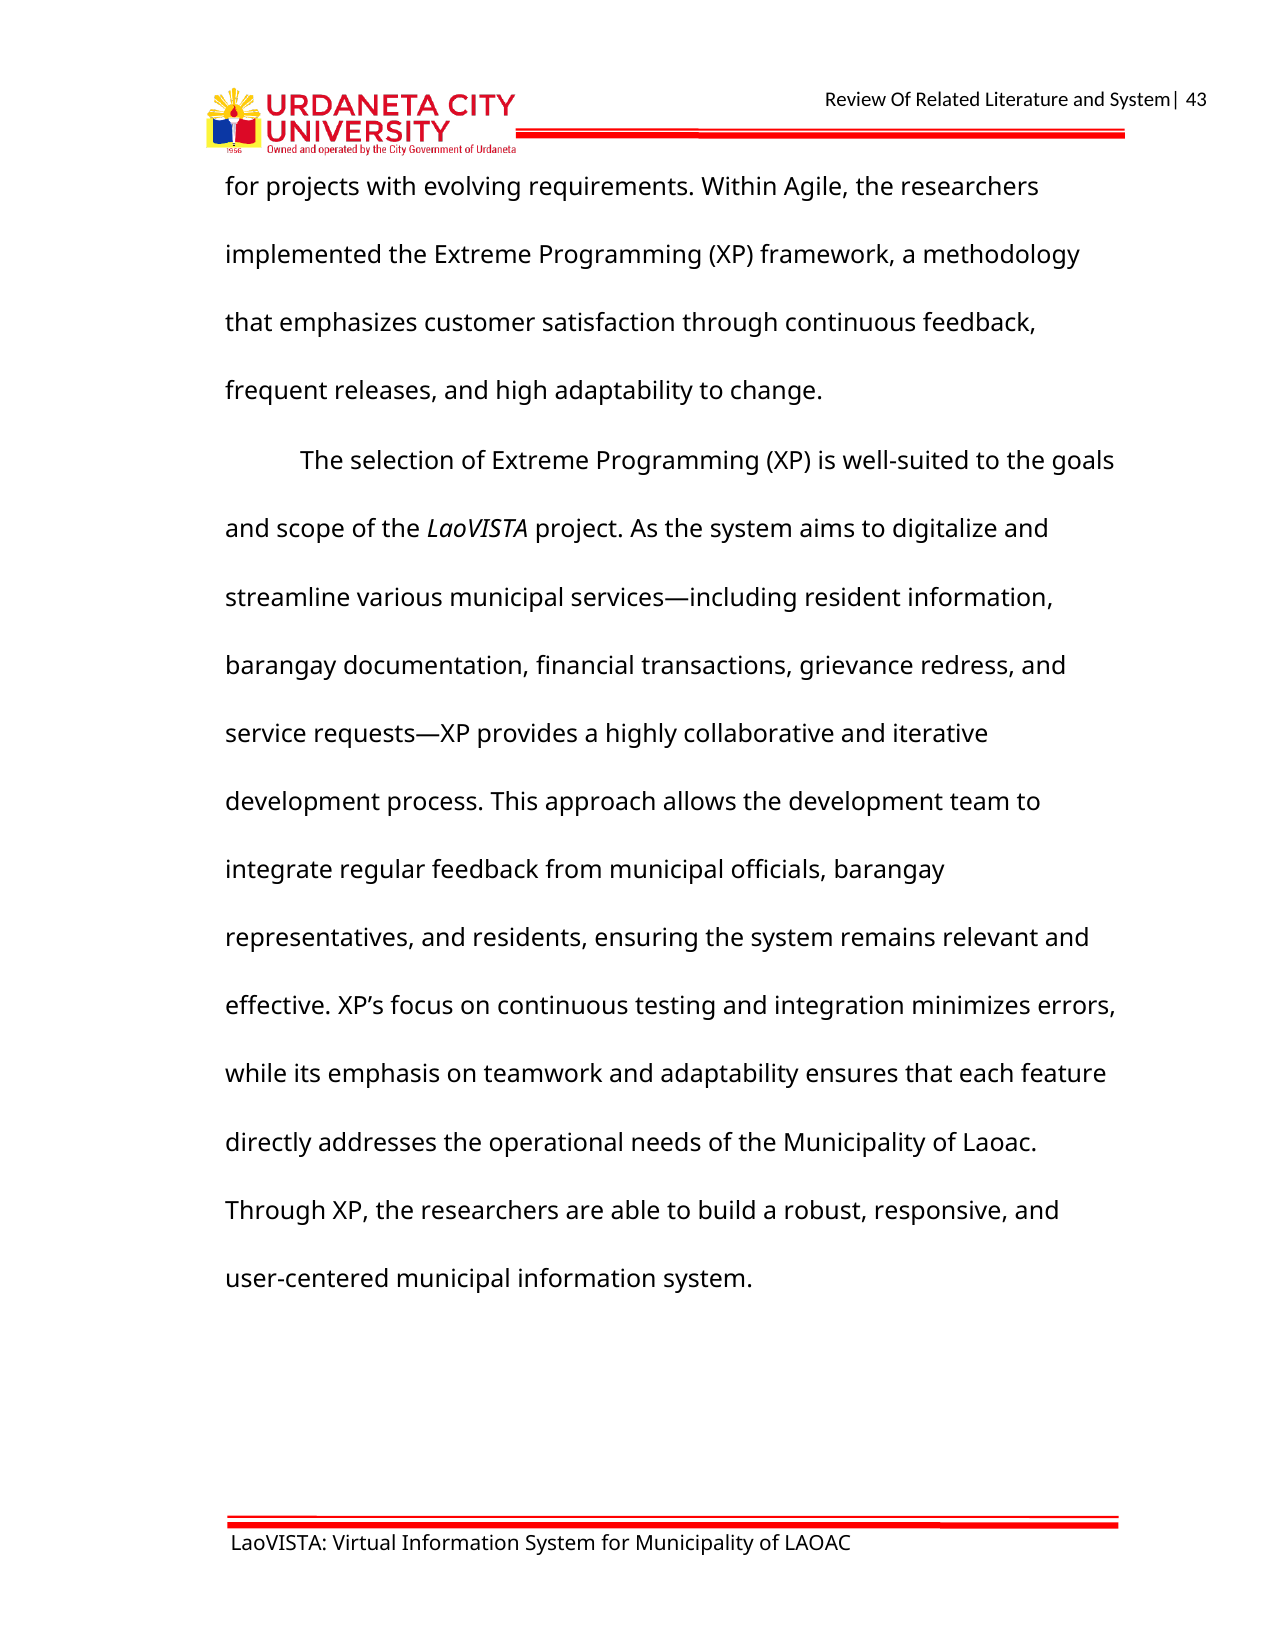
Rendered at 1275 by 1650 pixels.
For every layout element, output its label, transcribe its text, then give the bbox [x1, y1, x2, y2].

text The selection of Extreme Programming (XP) is well-suited to the goals and scope of the LaoVISTA project. As the system aims to digitalize and streamline various municipal services—including resident information, barangay documentation, financial transactions, grievance redress, and service requests—XP provides a highly collaborative and iterative development process. This approach allows the development team to integrate regular feedback from municipal officials, barangay representatives, and residents, ensuring the system remains relevant and effective. XP’s focus on continuous testing and integration minimizes errors, while its emphasis on teamwork and adaptability ensures that each feature directly addresses the operational needs of the Municipality of Laoac. Through XP, the researchers are able to build a robust, responsive, and user-centered municipal information system. [225, 443, 1125, 1294]
picture [206, 87, 516, 156]
